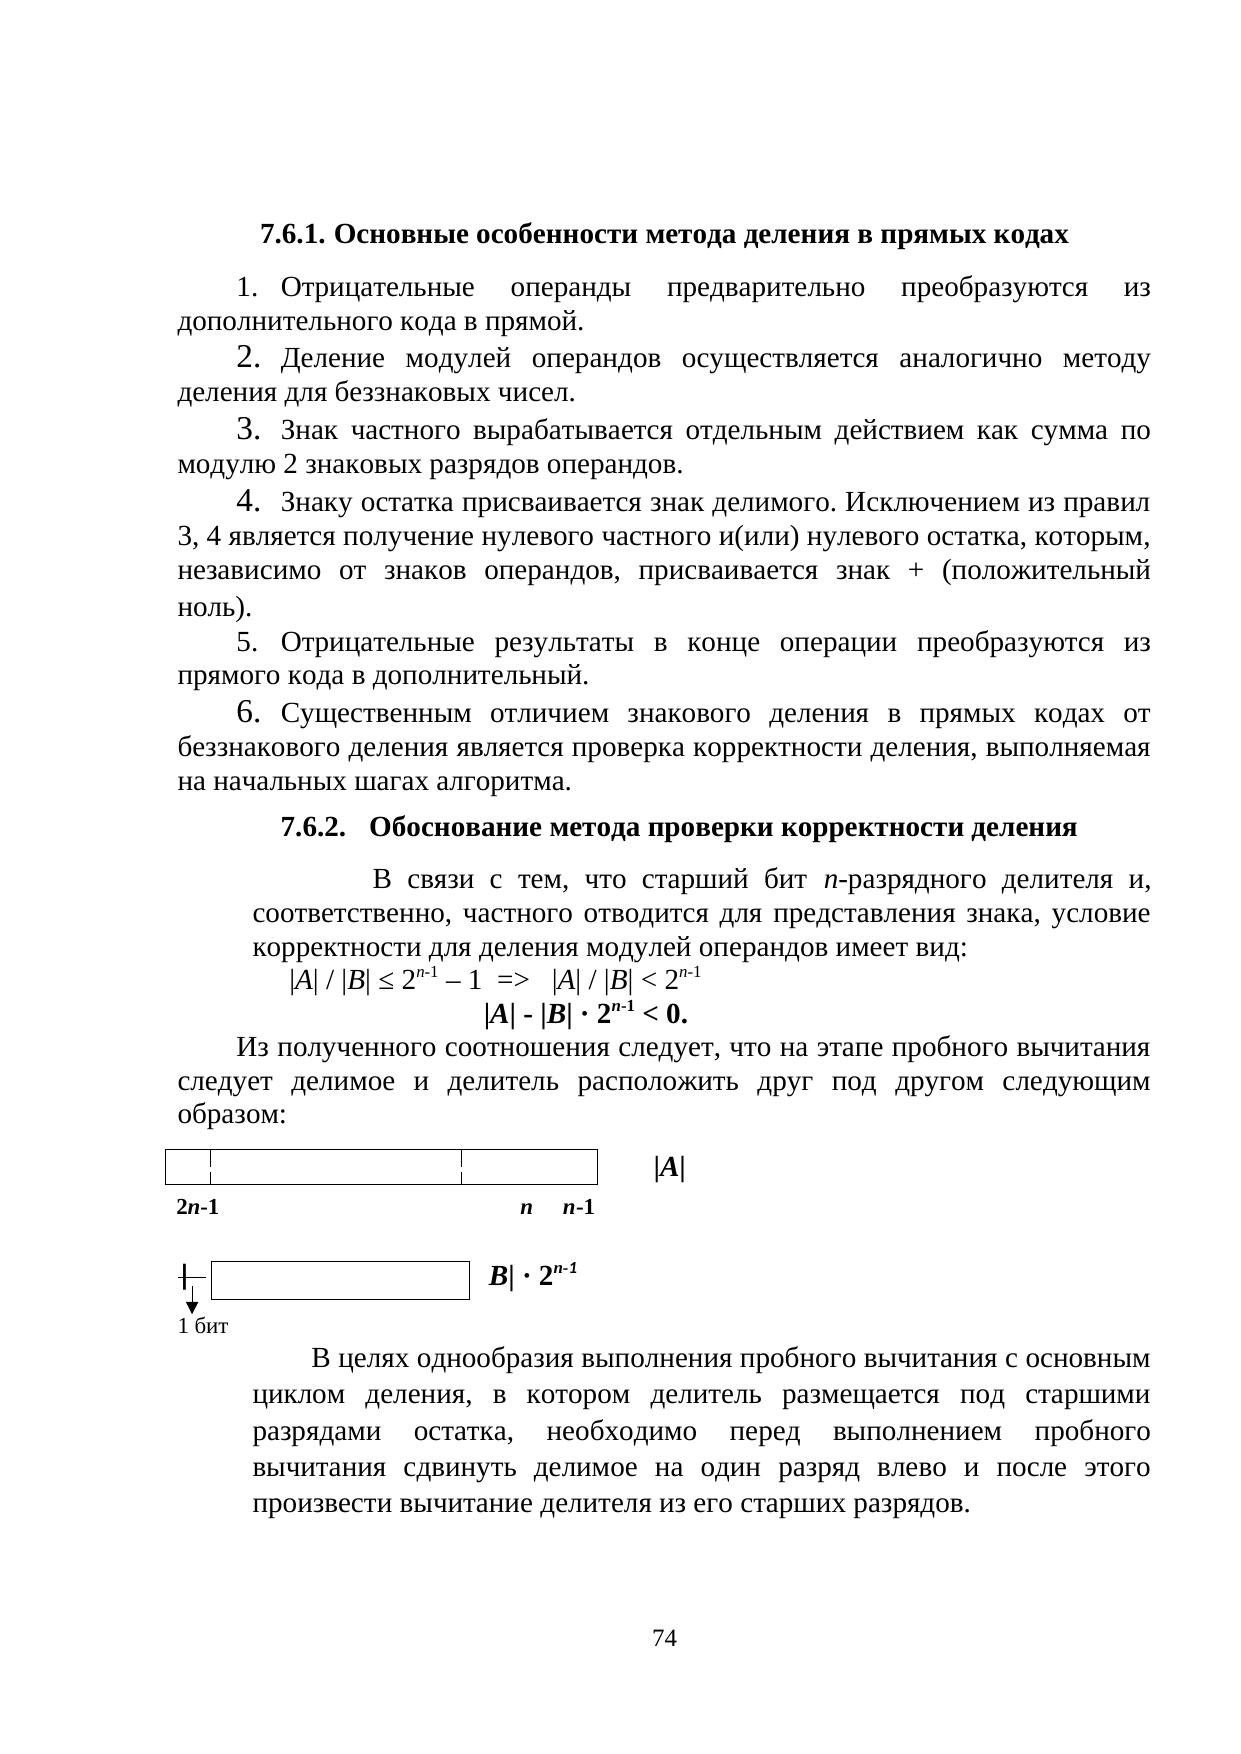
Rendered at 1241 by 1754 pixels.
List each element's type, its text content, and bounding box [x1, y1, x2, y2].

text |A| / |В| ≤ 2n-1 – 1 => |A| / |В| < 2n-1 [252, 962, 1152, 996]
text |A| [598, 1149, 1152, 1183]
list Знак частного вырабатывается отдельным действием как сумма по модулю 2 знаковых разрядов операндов. [177, 408, 1152, 480]
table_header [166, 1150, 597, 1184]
list Отрицательные операнды предварительно преобразуются из дополнительного кода в прямой. [177, 269, 1152, 336]
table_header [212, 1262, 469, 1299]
text В связи с тем, что старший бит n-разрядного делителя и, соответственно, частного отводится для представления знака, условие корректности для деления модулей операндов имеет вид: [252, 862, 1152, 962]
list Обоснование метода проверки корректности деления [177, 809, 1152, 842]
text 1 бит [177, 1312, 1152, 1338]
list Отрицательные результаты в конце операции преобразуются из прямого кода в дополнительный. [177, 624, 1152, 691]
list Из полученного соотношения следует, что на этапе пробного вычитания следует делимое и делитель расположить друг под другом следующим образом: [177, 1029, 1152, 1130]
list Деление модулей операндов осуществляется аналогично методу деления для беззнаковых чисел. [177, 336, 1152, 408]
list Существенным отличием знакового деления в прямых кодах от беззнакового деления является проверка корректности деления, выполняемая на начальных шагах алгоритма. [177, 691, 1152, 796]
text |В| · 2n-1 [177, 1257, 1152, 1293]
list Знаку остатка присваивается знак делимого. Исключением из правил 3, 4 является получение нулевого частного и(или) нулевого остатка, которым, независимо от знаков операндов, присваивается знак + (положительный ноль). [177, 480, 1152, 624]
list Основные особенности метода деления в прямых кодах [177, 216, 1152, 250]
text В целях однообразия выполнения пробного вычитания с основным циклом деления, в котором делитель размещается под старшими разрядами остатка, необходимо перед выполнением пробного вычитания сдвинуть делимое на один разряд влево и после этого произвести вычитание делителя из его старших разрядов. [252, 1341, 1152, 1519]
text |A| - |В| · 2n-1 < 0. [177, 996, 1152, 1029]
